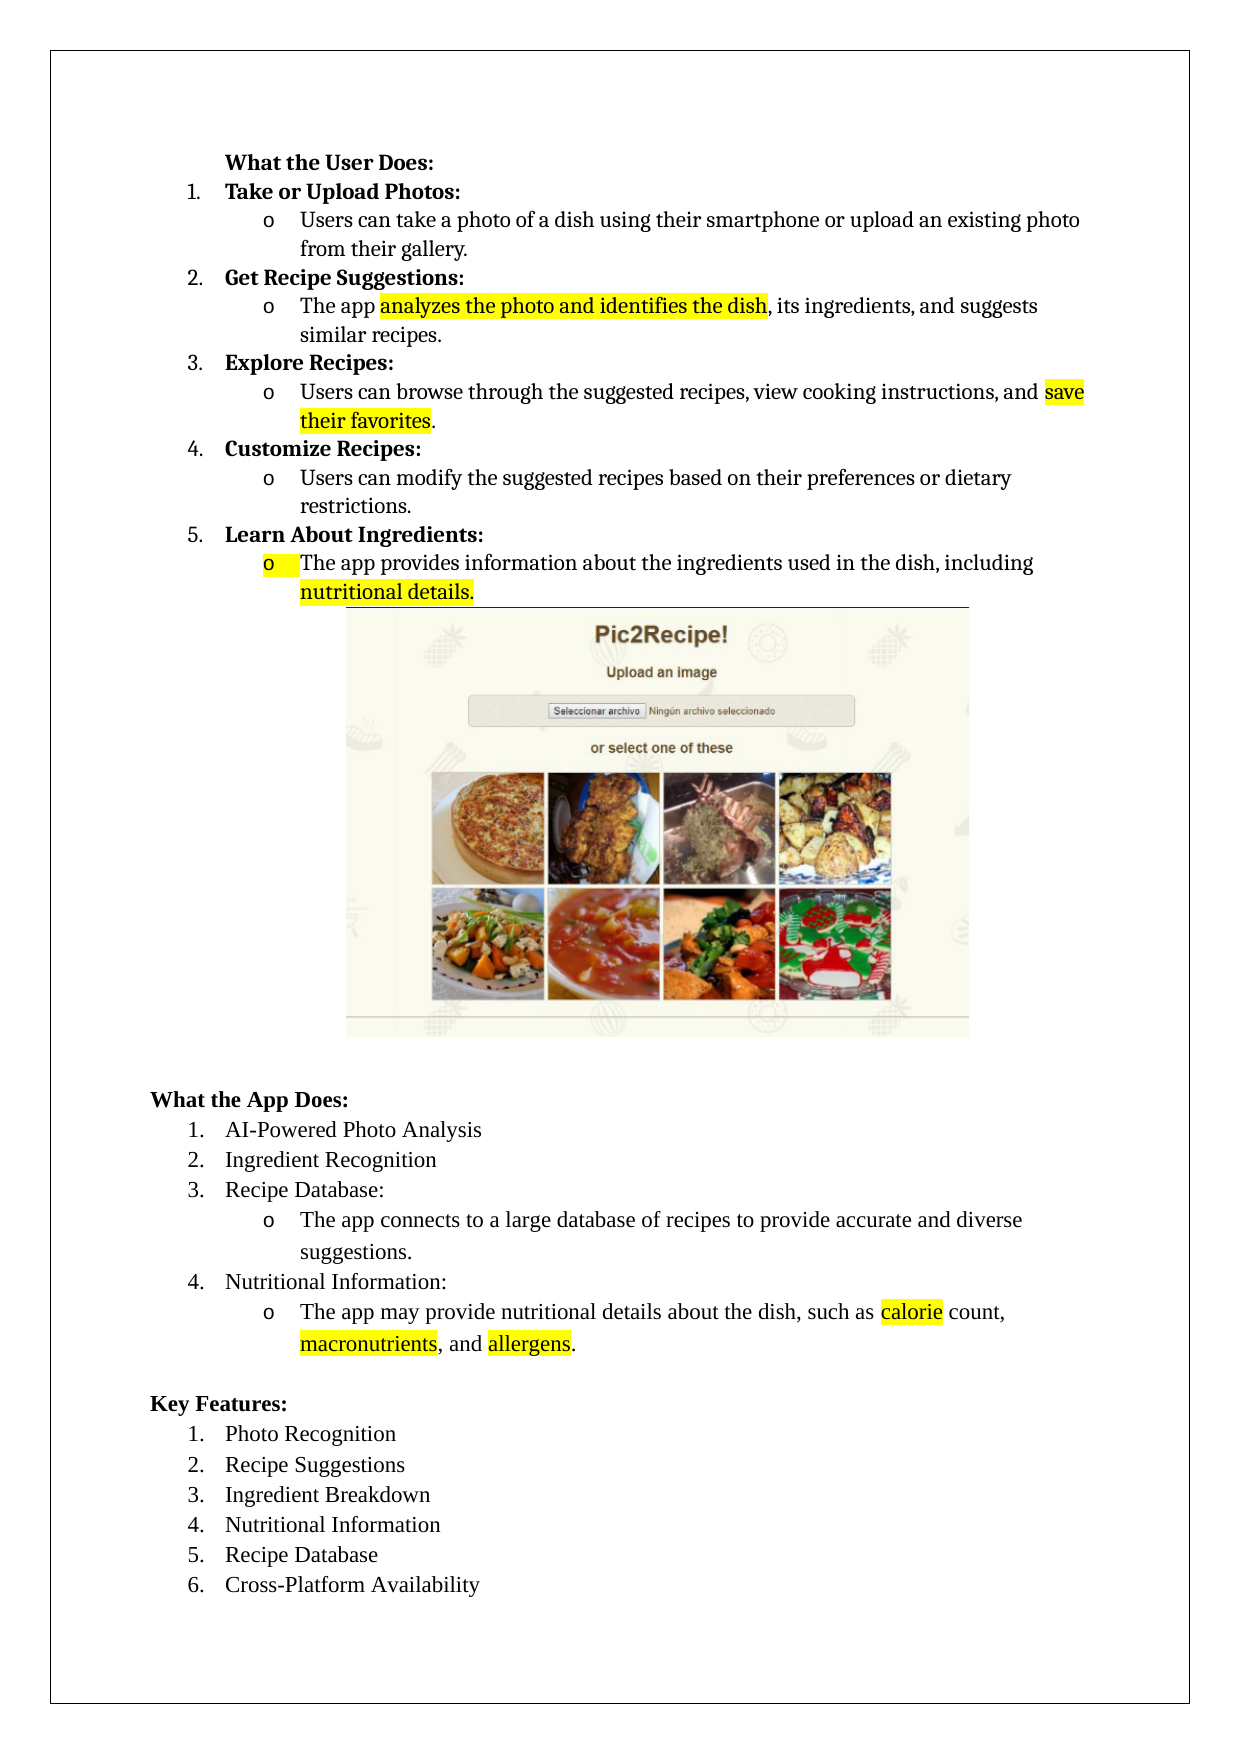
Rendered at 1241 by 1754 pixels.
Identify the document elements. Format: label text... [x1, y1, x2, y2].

list Users can modify the suggested recipes based on their preferences or dietary restrictions. [262, 464, 1090, 520]
list Users can browse through the suggested recipes, view cooking instructions, and save their favorites. [262, 378, 1090, 434]
list Nutritional Information: [187, 1268, 1090, 1294]
list The app analyzes the photo and identifies the dish, its ingredients, and suggests similar recipes. [262, 293, 1090, 348]
list AI-Powered Photo Analysis [187, 1116, 1090, 1142]
list Get Recipe Suggestions: [187, 264, 1090, 291]
list Nutritional Information [187, 1511, 1090, 1537]
list Photo Recognition [187, 1421, 1090, 1447]
list Users can take a photo of a dish using their smartphone or upload an existing photo from their gallery. [262, 207, 1090, 262]
list Recipe Suggestions [187, 1451, 1090, 1477]
text Key Features: [150, 1390, 1090, 1417]
list The app provides information about the ingredients used in the dish, including nutritional details. [262, 550, 1090, 606]
list Customize Recipes: [187, 436, 1090, 462]
list The app may provide nutritional details about the dish, such as calorie count, macronutrients, and allergens. [262, 1298, 1090, 1356]
list Take or Upload Photos: [187, 178, 1090, 205]
list What the User Does: [225, 150, 1090, 176]
text What the App Does: [150, 1086, 1090, 1112]
list Explore Recipes: [187, 350, 1090, 376]
list Recipe Database: [187, 1176, 1090, 1203]
list Ingredient Recognition [187, 1146, 1090, 1172]
list Cross-Platform Availability [187, 1572, 1090, 1598]
list The app connects to a large database of recipes to provide accurate and diverse suggestions. [262, 1207, 1090, 1264]
picture [346, 607, 970, 1037]
list Recipe Database [187, 1541, 1090, 1568]
list Ingredient Breakdown [187, 1481, 1090, 1507]
list Learn About Ingredients: [187, 522, 1090, 548]
